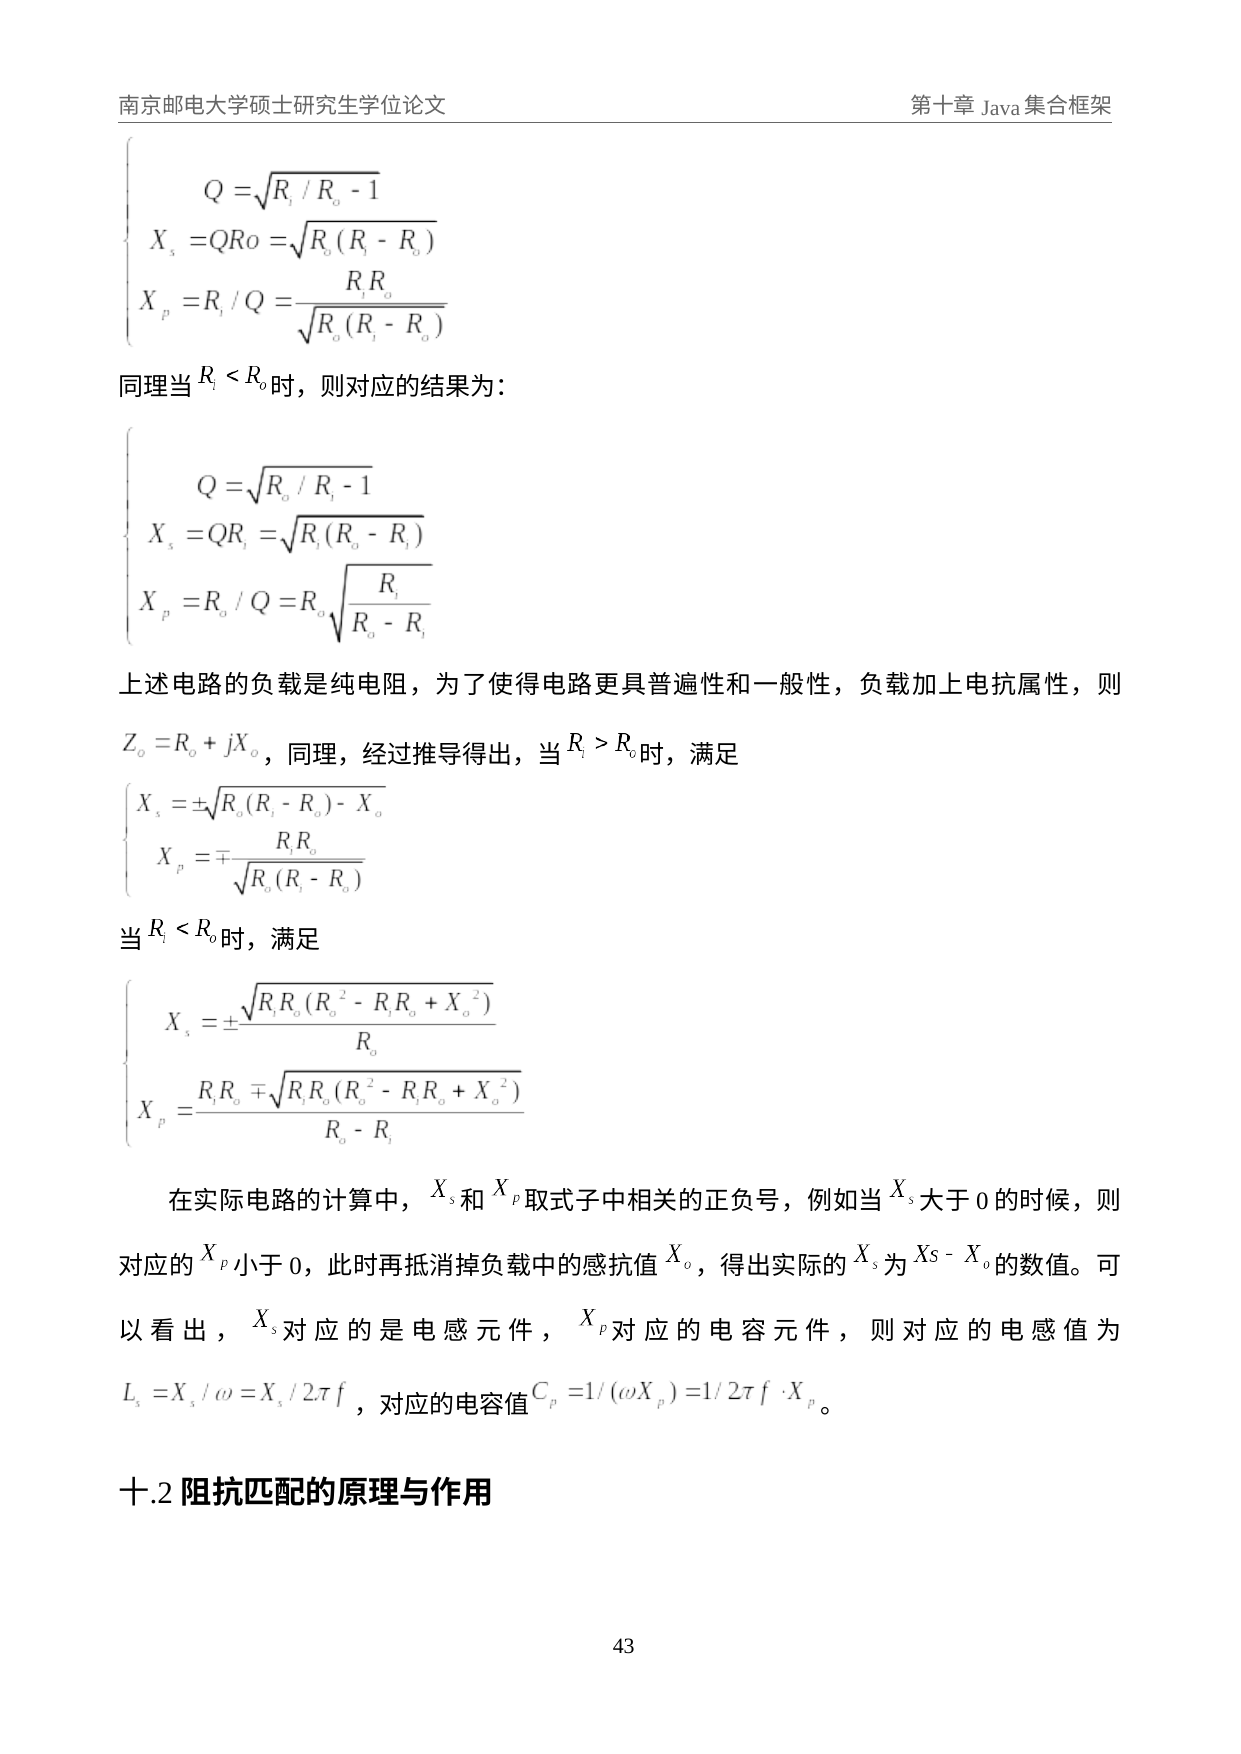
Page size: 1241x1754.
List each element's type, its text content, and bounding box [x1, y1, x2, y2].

text 在实际电路的计算中，和取式子中相关的正负号，例如当大于0的时候，则对应的小于0，此时再抵消掉负载中的感抗值，得出实际的为的数值。可以看出，对应的是电感元件，对应的电容元件，则对应的电感值为，对应的电容值。 [118, 1170, 1122, 1430]
text 阻抗匹配的原理与作用 [118, 1457, 1122, 1522]
text 当时，满足 [118, 910, 1122, 975]
text 同理当时，则对应的结果为： [118, 358, 1122, 423]
text 上述电路的负载是纯电阻，为了使得电路更具普遍性和一般性，负载加上电抗属性，则，同理，经过推导得出，当时，满足 [118, 650, 1122, 780]
